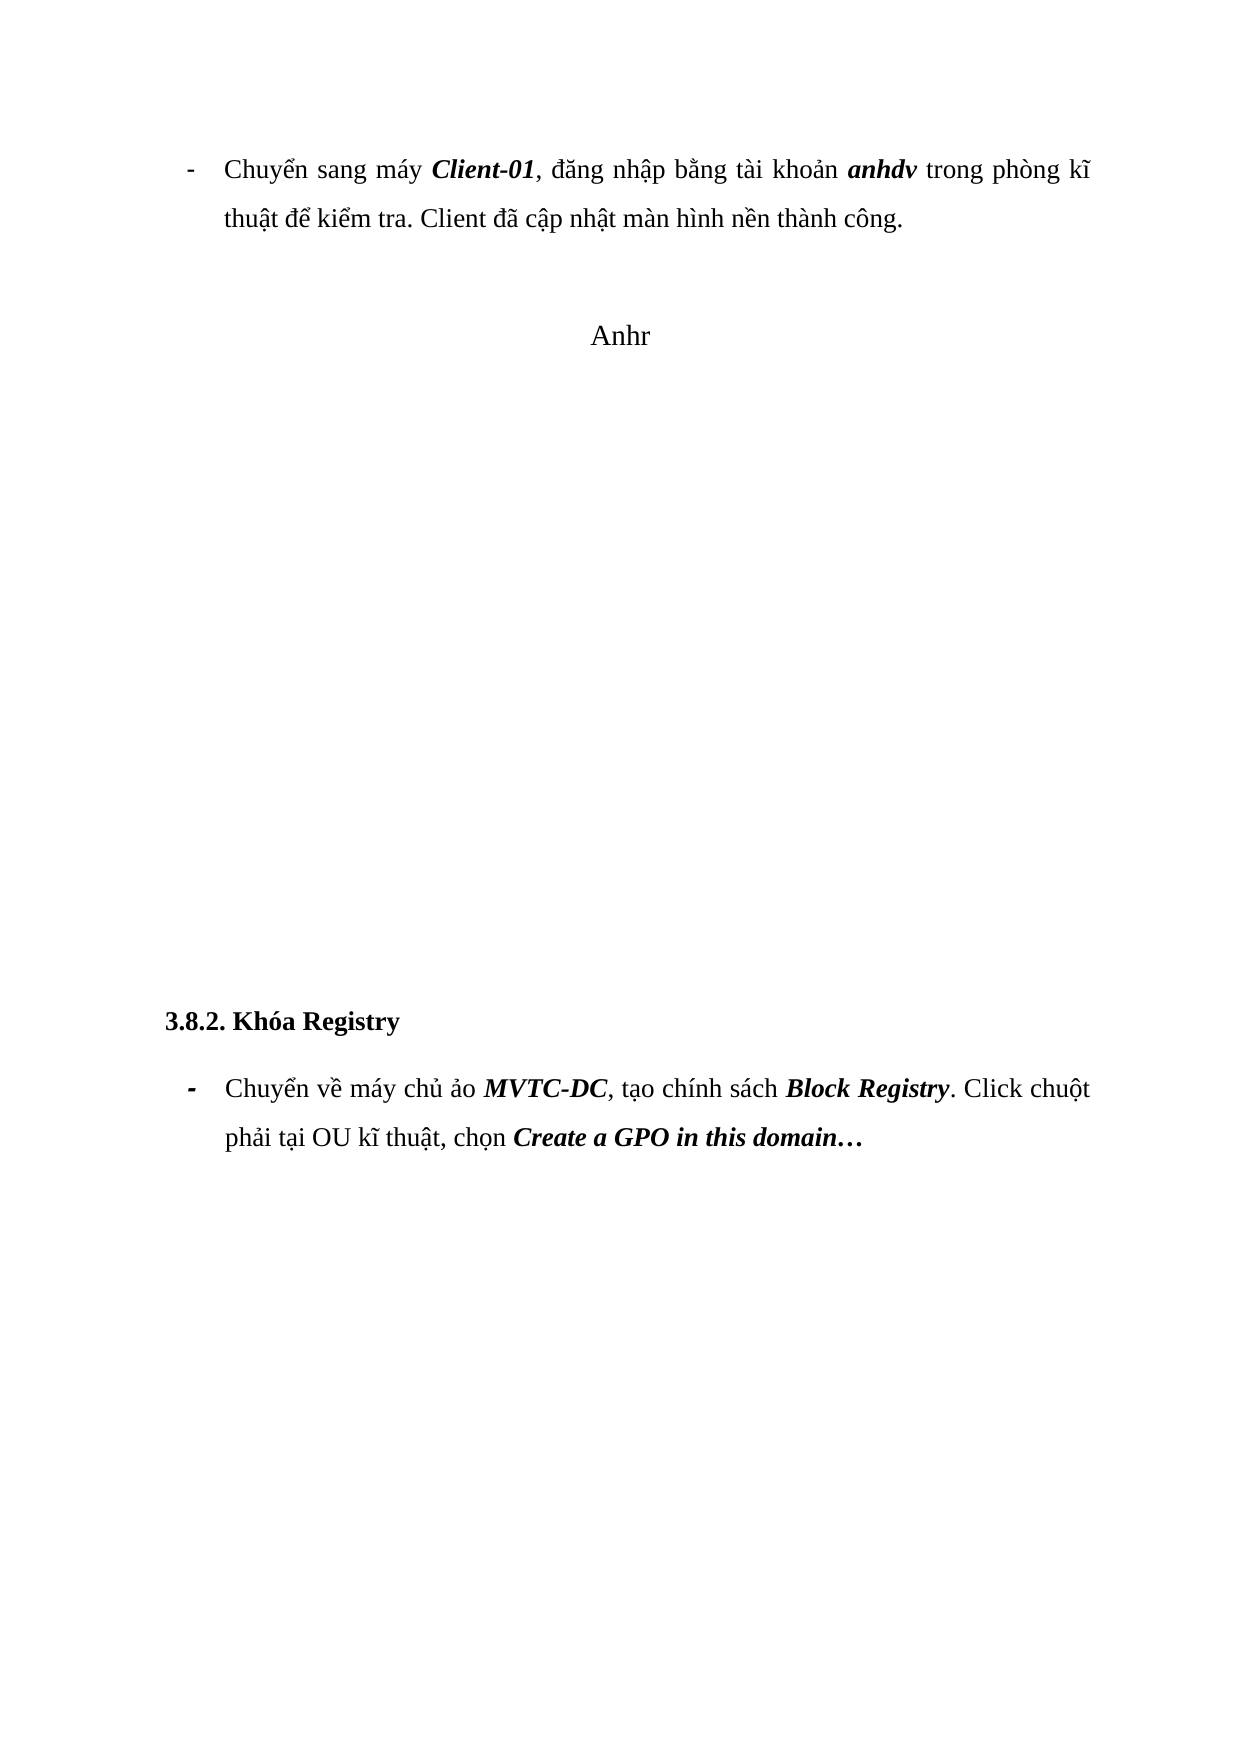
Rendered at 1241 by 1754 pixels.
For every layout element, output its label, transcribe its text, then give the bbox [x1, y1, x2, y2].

list Chuyển sang máy Client-01, đăng nhập bằng tài khoản anhdv trong phòng kĩ thuật để kiểm tra. Client đã cập nhật màn hình nền thành công. [186, 150, 1090, 233]
subtitle 3.8.2. Khóa Registry [165, 1005, 1090, 1036]
text Anhr [150, 318, 1090, 352]
list Chuyển về máy chủ ảo MVTC-DC, tạo chính sách Block Registry. Click chuột phải tại OU kĩ thuật, chọn Create a GPO in this domain… [187, 1068, 1090, 1152]
